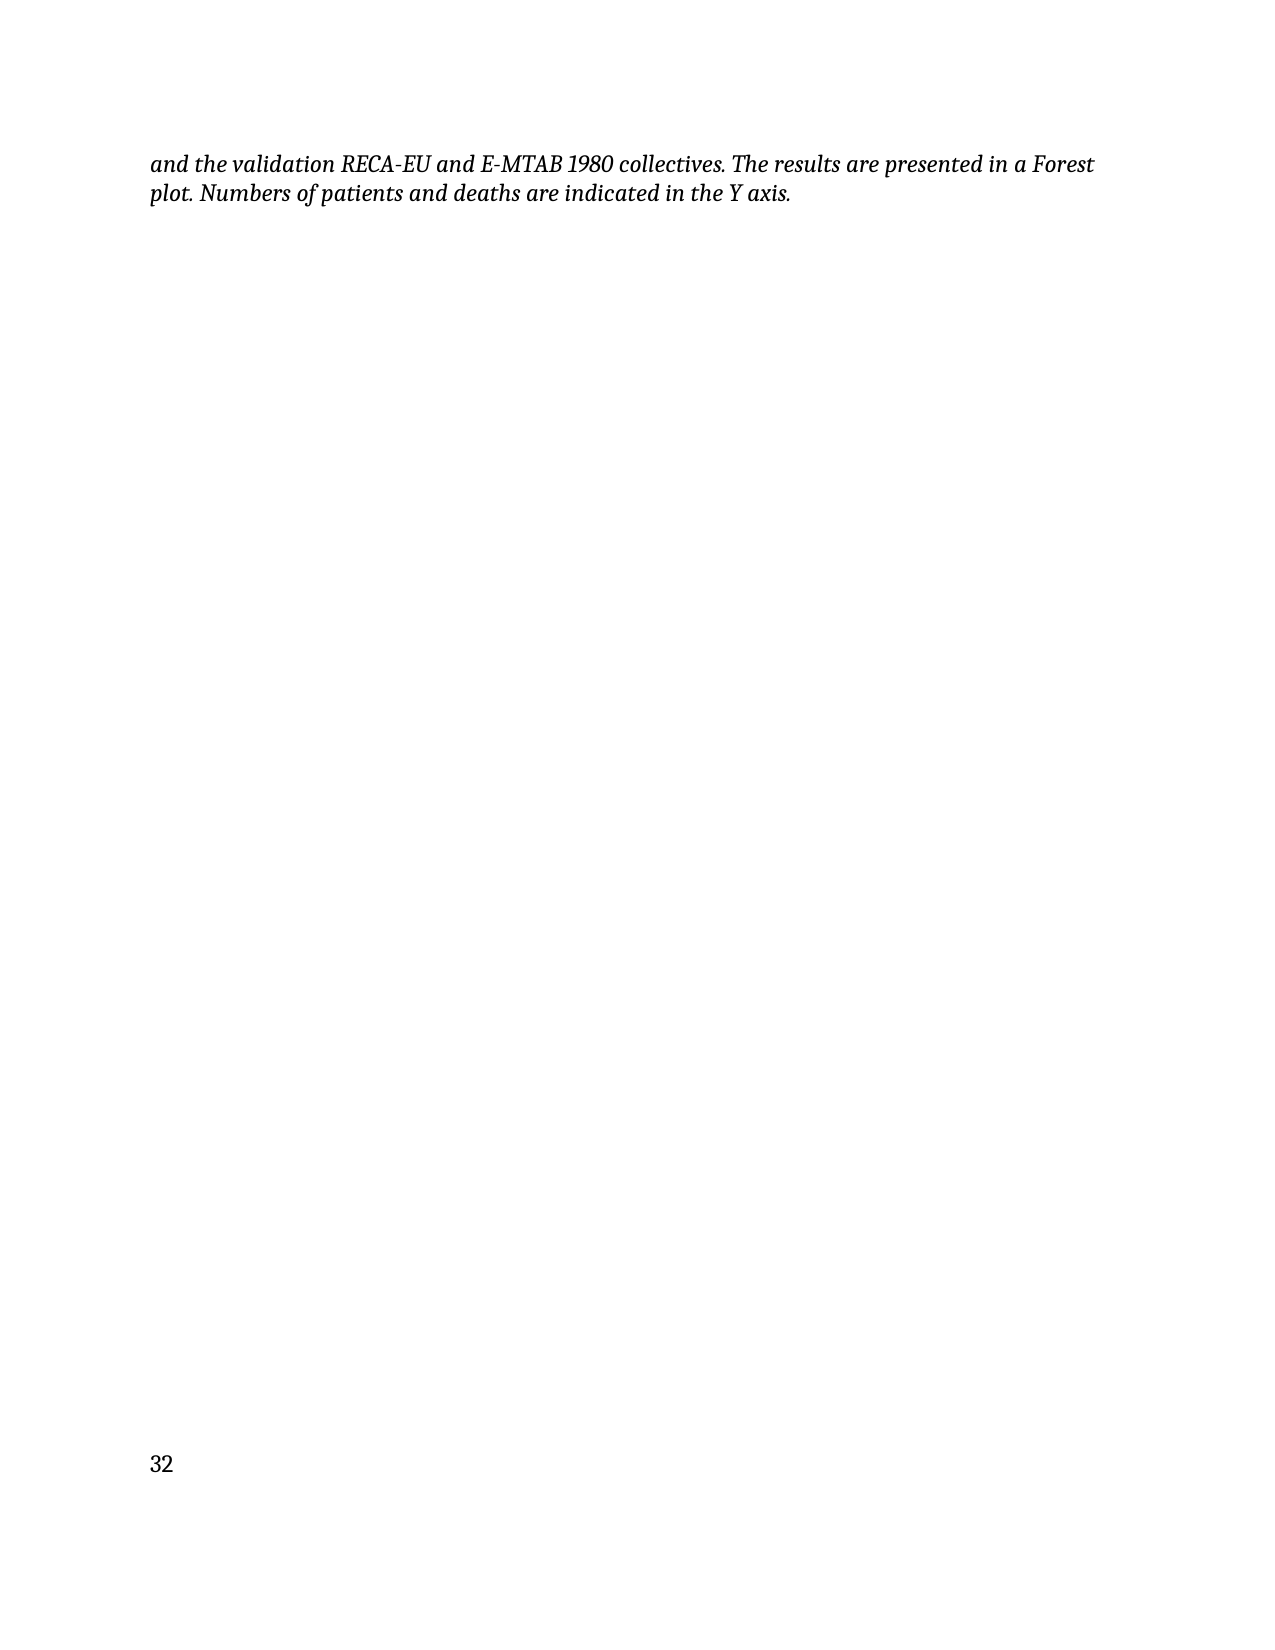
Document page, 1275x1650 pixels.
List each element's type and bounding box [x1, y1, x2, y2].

text [150, 150, 1125, 207]
